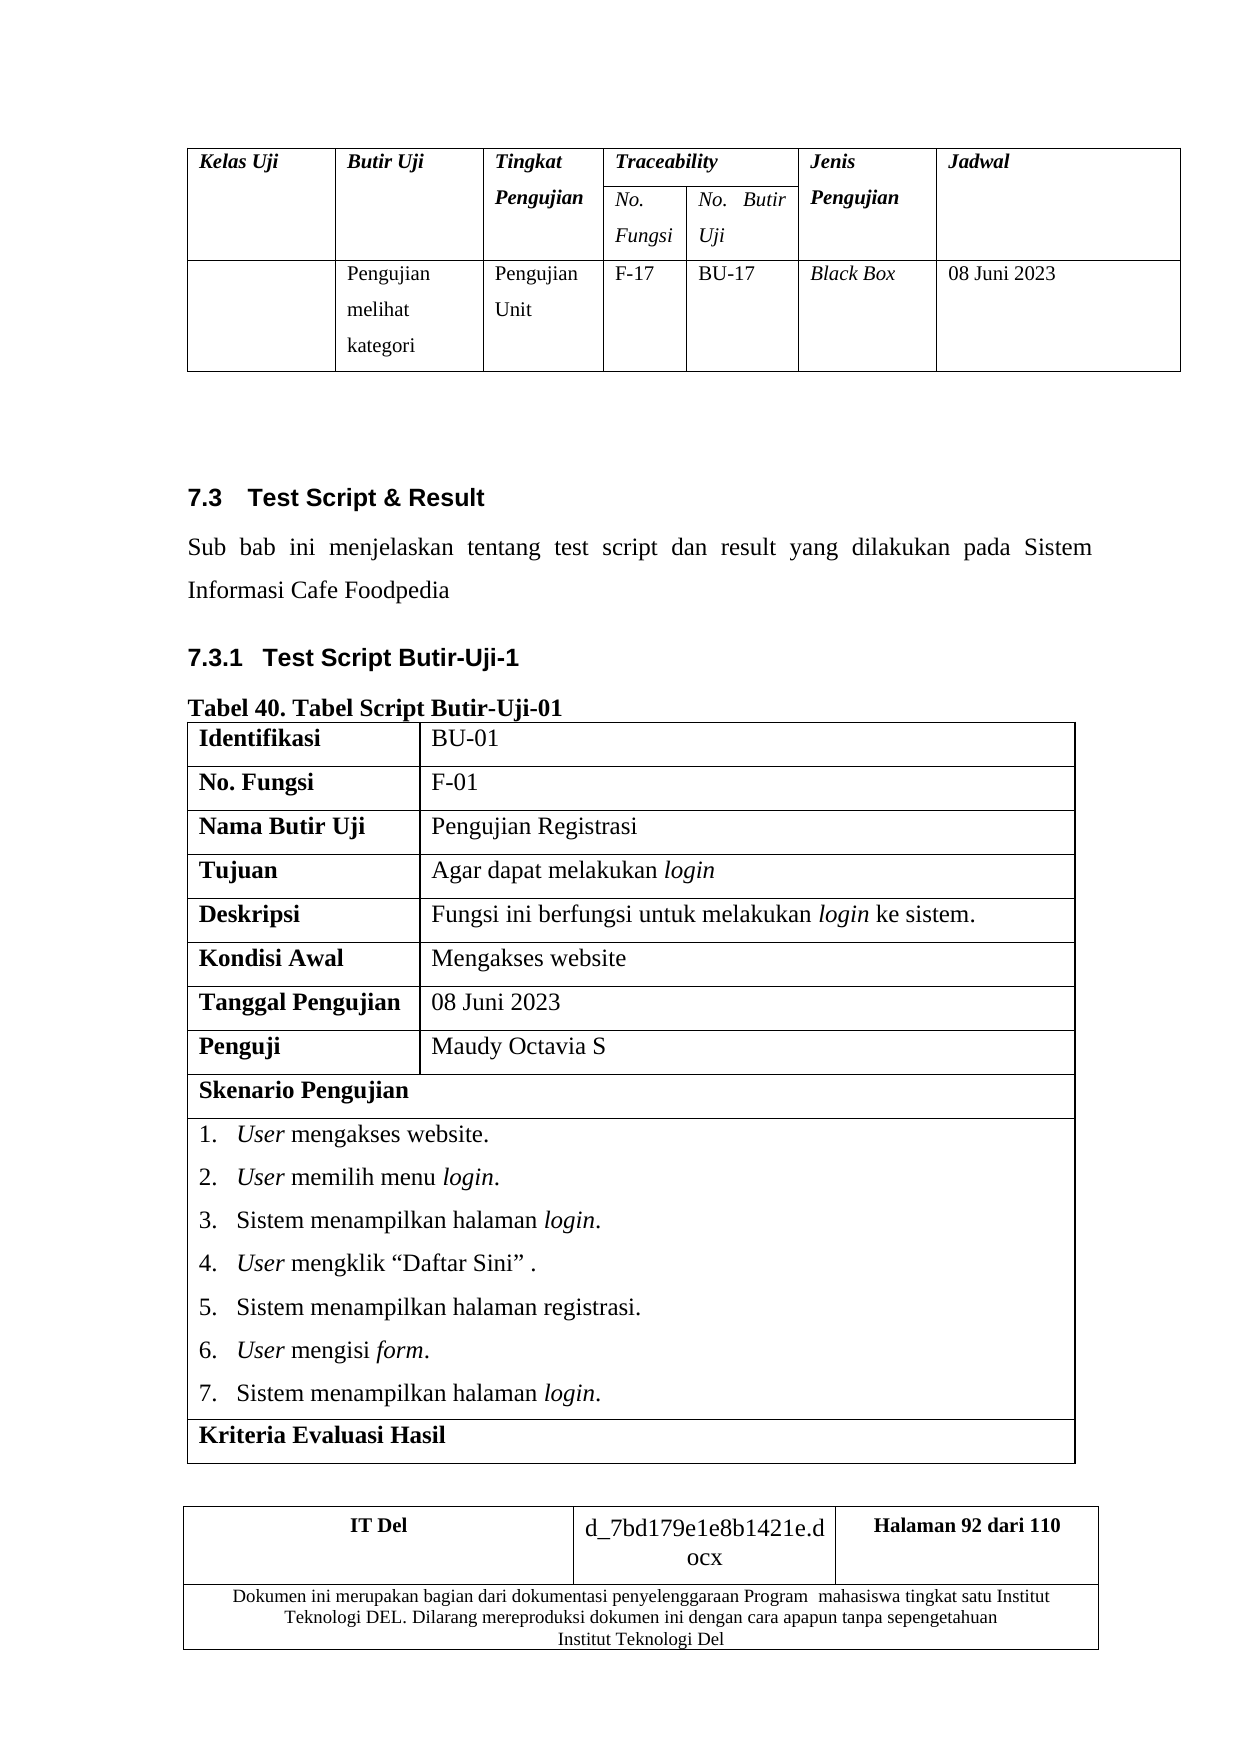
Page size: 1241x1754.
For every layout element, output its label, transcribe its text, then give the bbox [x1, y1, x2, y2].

table_cell Fungsi ini berfungsi untuk melakukan login ke sistem. [421, 899, 1074, 942]
table_cell Black Box [799, 261, 936, 371]
table_cell [188, 261, 335, 371]
table_header Traceability [604, 149, 798, 186]
table_header Butir Uji [336, 149, 483, 260]
table_cell Kriteria Evaluasi Hasil [188, 1420, 1074, 1463]
table_cell User mengakses website. User memilih menu login. Sistem menampilkan halaman login. User mengklik “Daftar Sini” . Sistem menampilkan halaman registrasi. User mengisi form. Sistem menampilkan halaman login. [188, 1119, 1074, 1419]
table_cell No. Fungsi [604, 187, 686, 260]
table_cell Pengujian melihat kategori [336, 261, 483, 371]
table_header Identifikasi [188, 723, 419, 766]
text Tabel 40. Tabel Script Butir-Uji-01 [187, 693, 1092, 722]
subtitle Test Script Butir-Uji-1 [187, 643, 1092, 672]
table_cell Tujuan [188, 855, 419, 898]
table_cell 08 Juni 2023 [421, 987, 1074, 1030]
table_cell F-17 [604, 261, 686, 371]
table_cell 08 Juni 2023 [937, 261, 1180, 371]
table_cell Kondisi Awal [188, 943, 419, 986]
table_header Tingkat Pengujian [484, 149, 603, 260]
table_header Kelas Uji [188, 149, 335, 260]
table_cell Skenario Pengujian [188, 1075, 1074, 1118]
text Sub bab ini menjelaskan tentang test script dan result yang dilakukan pada Sistem Informasi Cafe Foodpedia [187, 532, 1092, 604]
table_header BU-01 [421, 723, 1074, 766]
table_cell Mengakses website [421, 943, 1074, 986]
table_cell No. Butir Uji [687, 187, 798, 260]
table_cell Pengujian Registrasi [421, 811, 1074, 854]
table_cell Pengujian Unit [484, 261, 603, 371]
table_cell Penguji [188, 1031, 419, 1074]
table_cell BU-17 [687, 261, 798, 371]
table_header Jadwal [937, 149, 1180, 260]
table_cell Nama Butir Uji [188, 811, 419, 854]
table_header Jenis Pengujian [799, 149, 936, 260]
table_cell Agar dapat melakukan login [421, 855, 1074, 898]
table_cell F-01 [421, 767, 1074, 810]
table_cell No. Fungsi [188, 767, 419, 810]
table_cell Tanggal Pengujian [188, 987, 419, 1030]
table_cell Deskripsi [188, 899, 419, 942]
table_cell Maudy Octavia S [421, 1031, 1074, 1074]
subtitle Test Script & Result [187, 483, 1092, 512]
